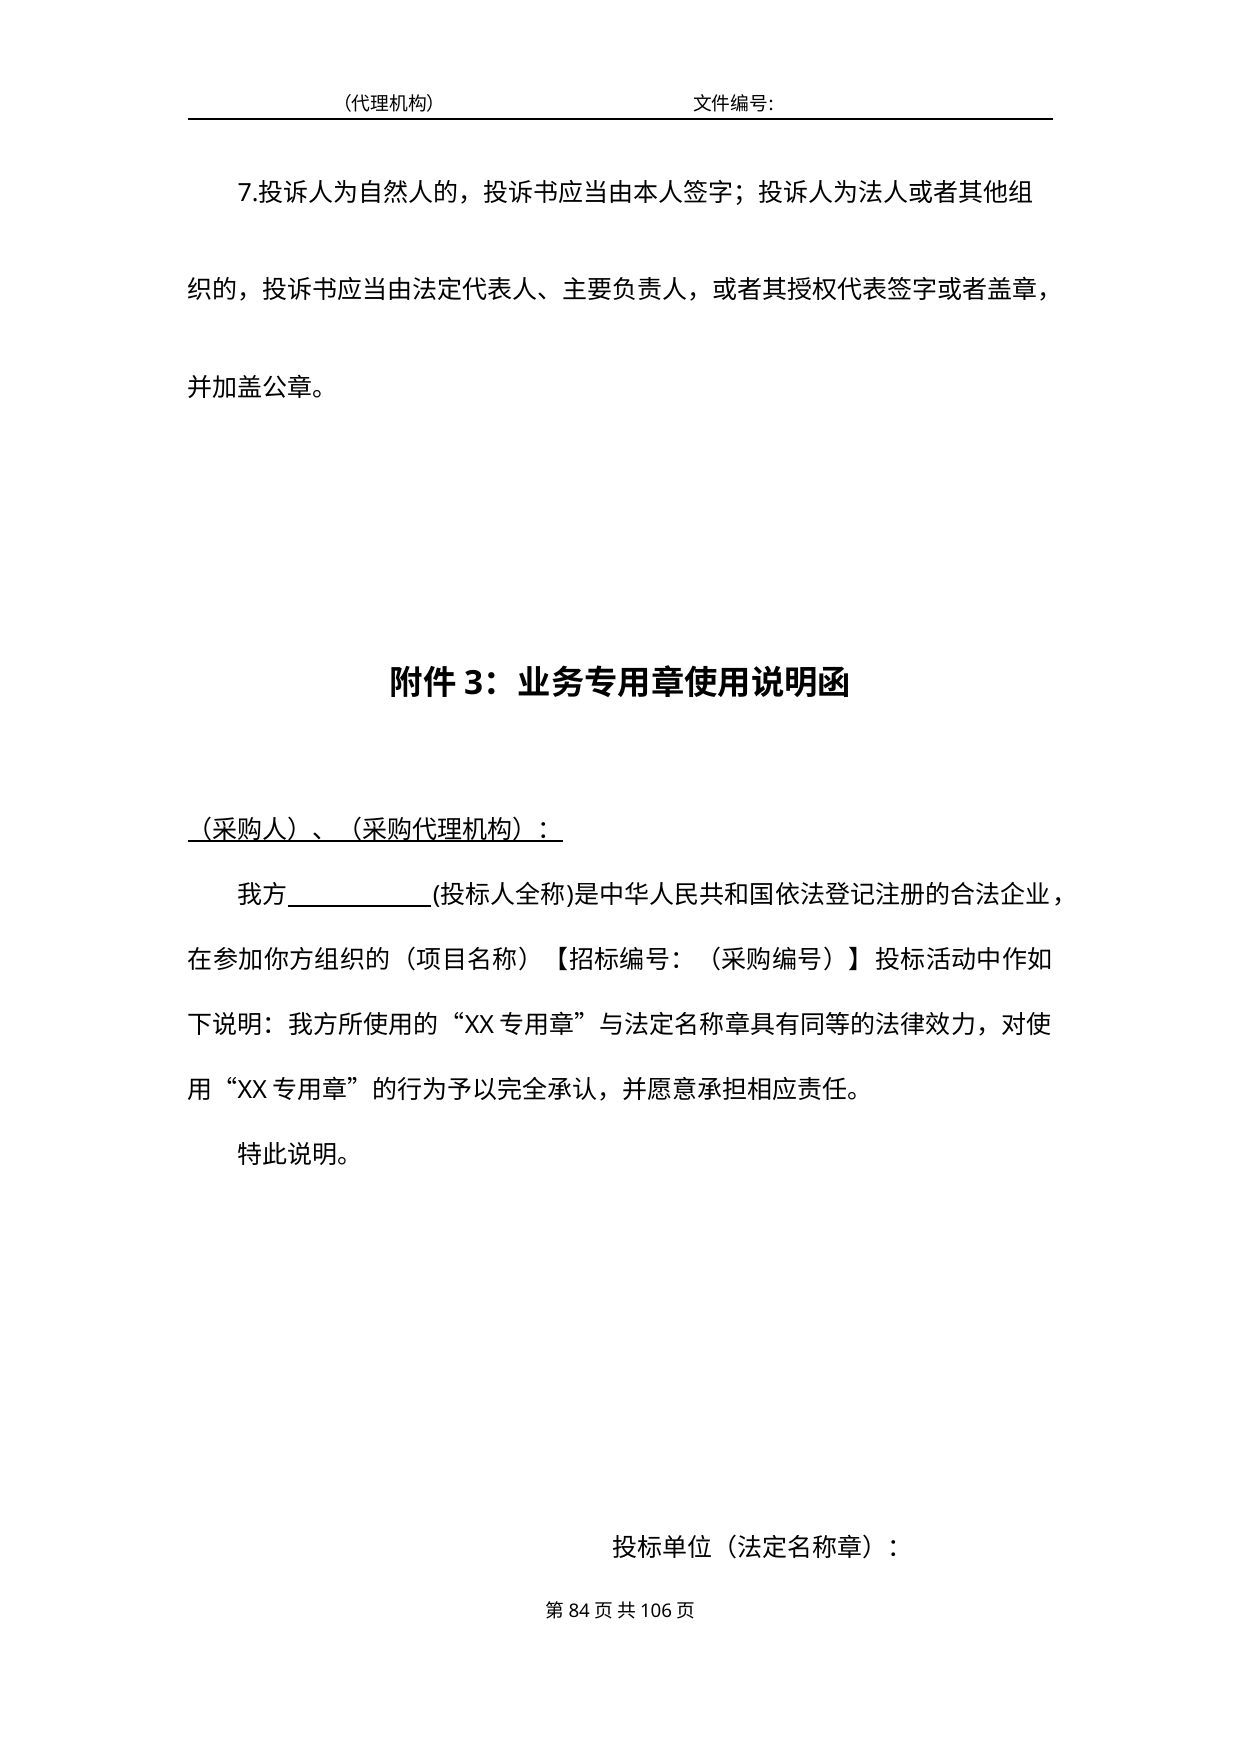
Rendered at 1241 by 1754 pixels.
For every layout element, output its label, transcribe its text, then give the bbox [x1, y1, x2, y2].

text 我方 (投标人全称)是中华人民共和国依法登记注册的合法企业，在参加你方组织的（项目名称）【招标编号：（采购编号）】投标活动中作如下说明：我方所使用的“XX专用章”与法定名称章具有同等的法律效力，对使用“XX专用章”的行为予以完全承认，并愿意承担相应责任。 [187, 860, 1053, 1120]
text （采购人）、（采购代理机构）： [187, 795, 1053, 860]
text 附件3：业务专用章使用说明函 [187, 648, 1053, 713]
text 特此说明。 [187, 1120, 1053, 1185]
text 投标单位（法定名称章）： [187, 1513, 1003, 1578]
text 7.投诉人为自然人的，投诉书应当由本人签字；投诉人为法人或者其他组织的，投诉书应当由法定代表人、主要负责人，或者其授权代表签字或者盖章，并加盖公章。 [187, 158, 1053, 418]
